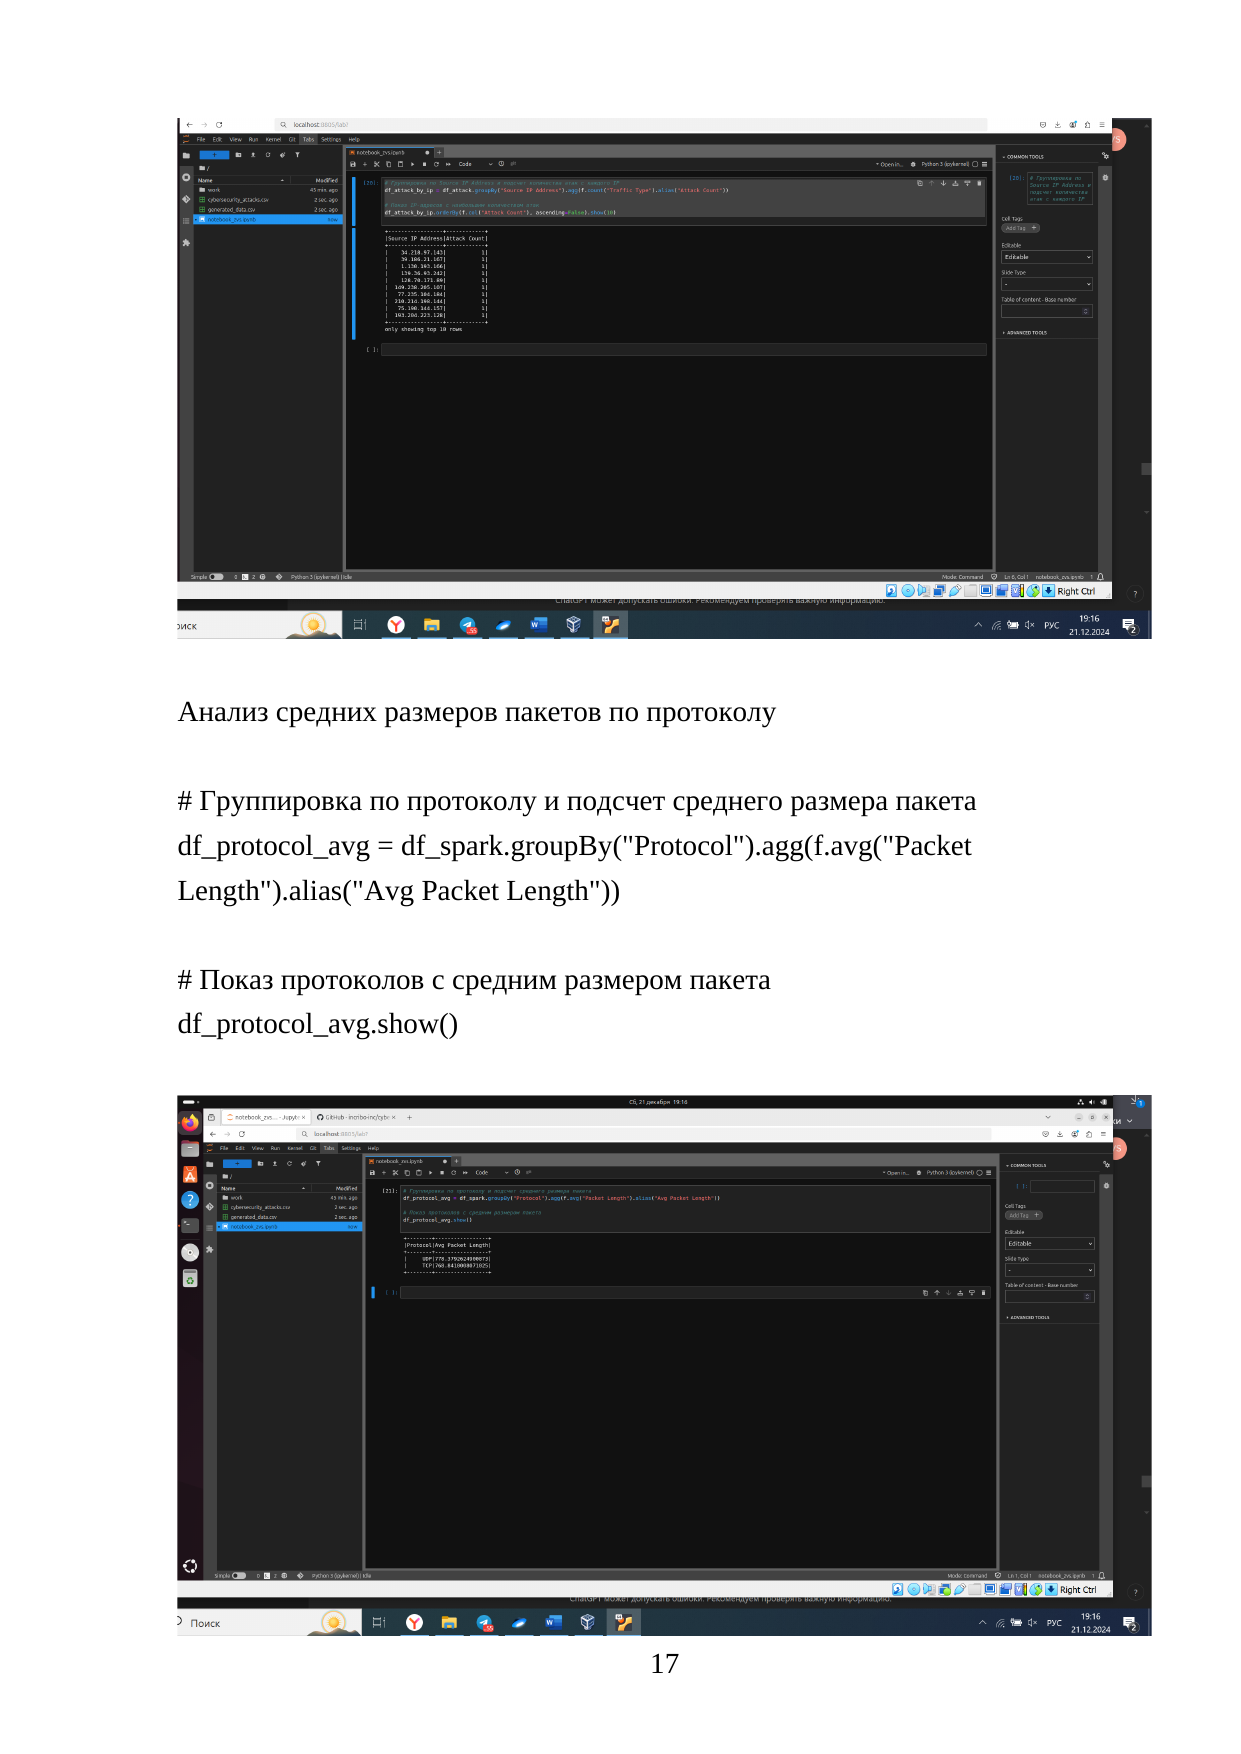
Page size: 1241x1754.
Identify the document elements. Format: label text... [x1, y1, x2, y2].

text # Показ протоколов с средним размером пакета [177, 962, 1152, 995]
text df_protocol_avg = df_spark.groupBy("Protocol").agg(f.avg("Packet Length").alias("Avg Packet Length")) [177, 828, 1152, 906]
text df_protocol_avg.show() [177, 1006, 1152, 1040]
picture [177, 118, 1152, 639]
picture [177, 1095, 1152, 1636]
text Анализ средних размеров пакетов по протоколу [177, 694, 1152, 728]
text # Группировка по протоколу и подсчет среднего размера пакета [177, 783, 1152, 817]
